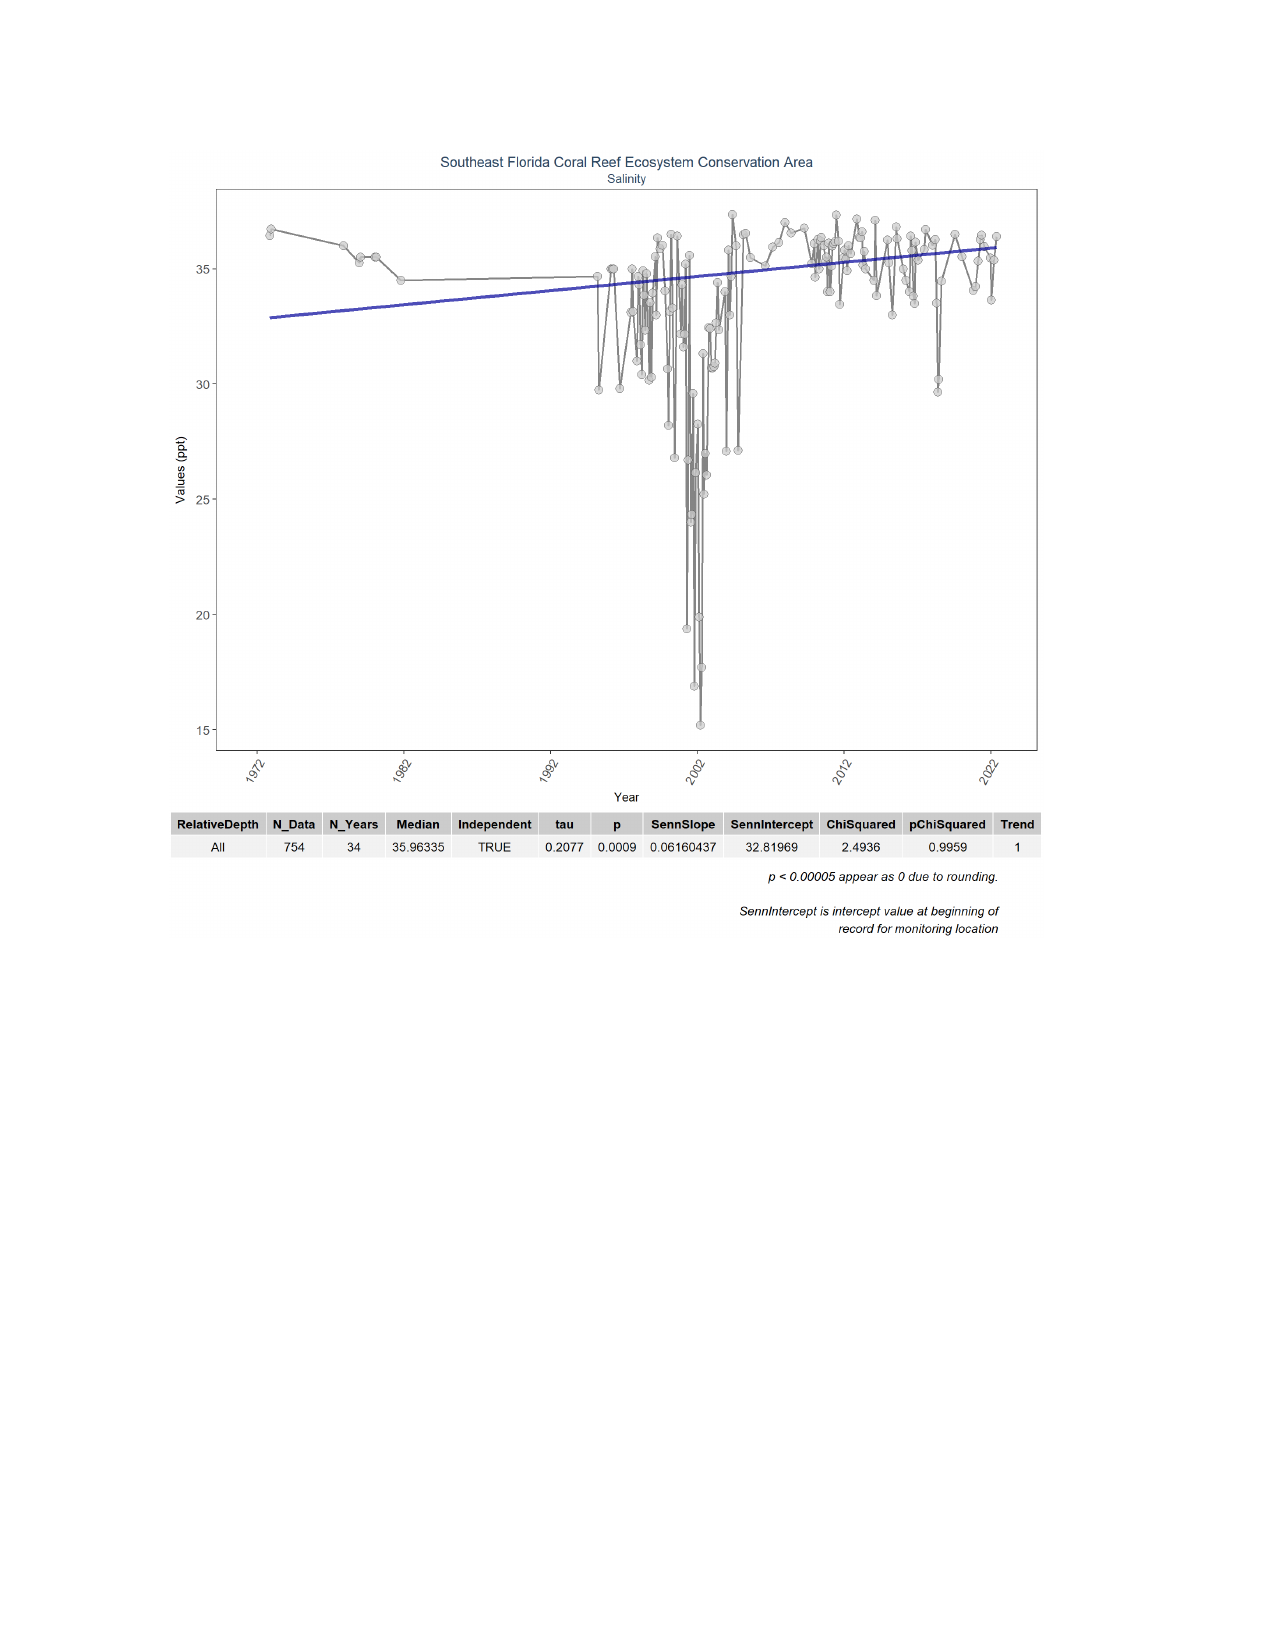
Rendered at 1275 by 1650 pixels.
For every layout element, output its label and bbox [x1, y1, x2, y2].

picture [168, 150, 1044, 938]
